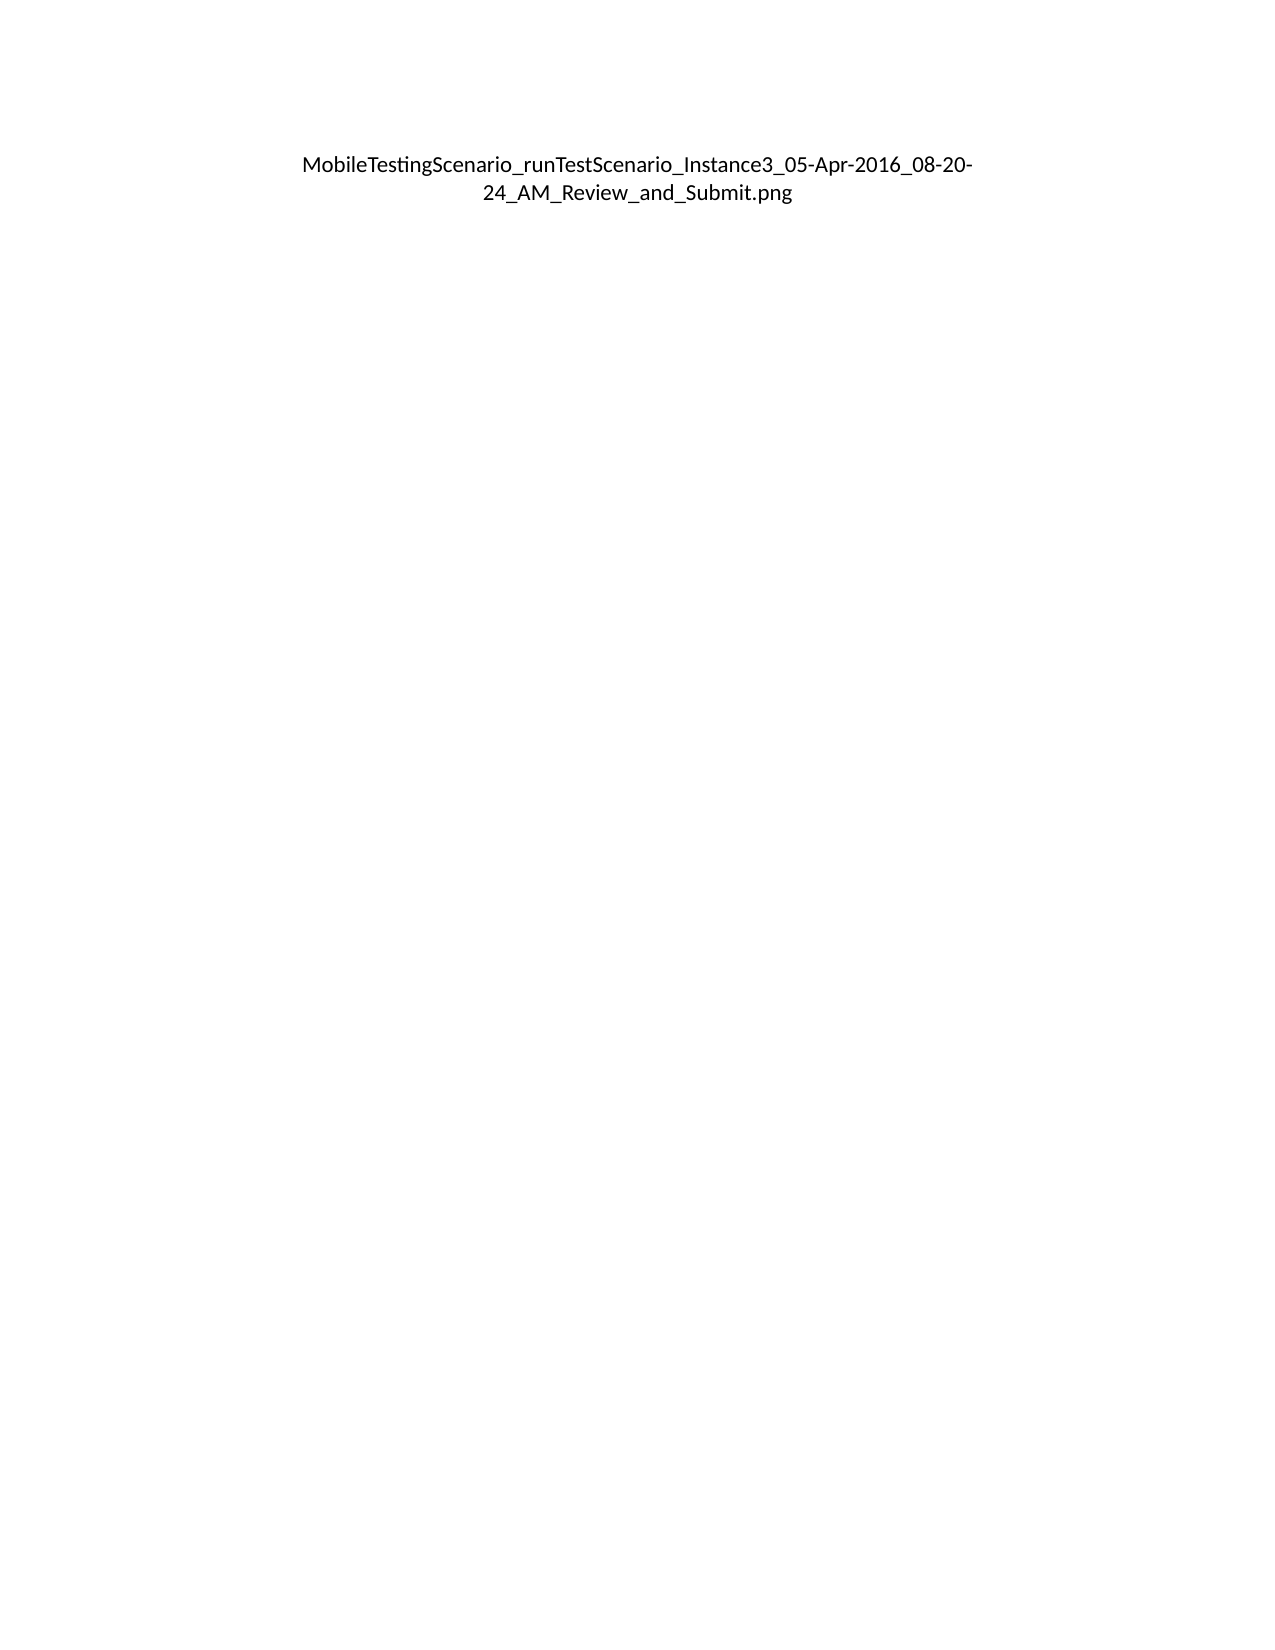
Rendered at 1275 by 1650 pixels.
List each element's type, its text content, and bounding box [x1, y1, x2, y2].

text MobileTestingScenario_runTestScenario_Instance3_05-Apr-2016_08-20-24_AM_Review_and_Submit.png [150, 150, 1125, 218]
